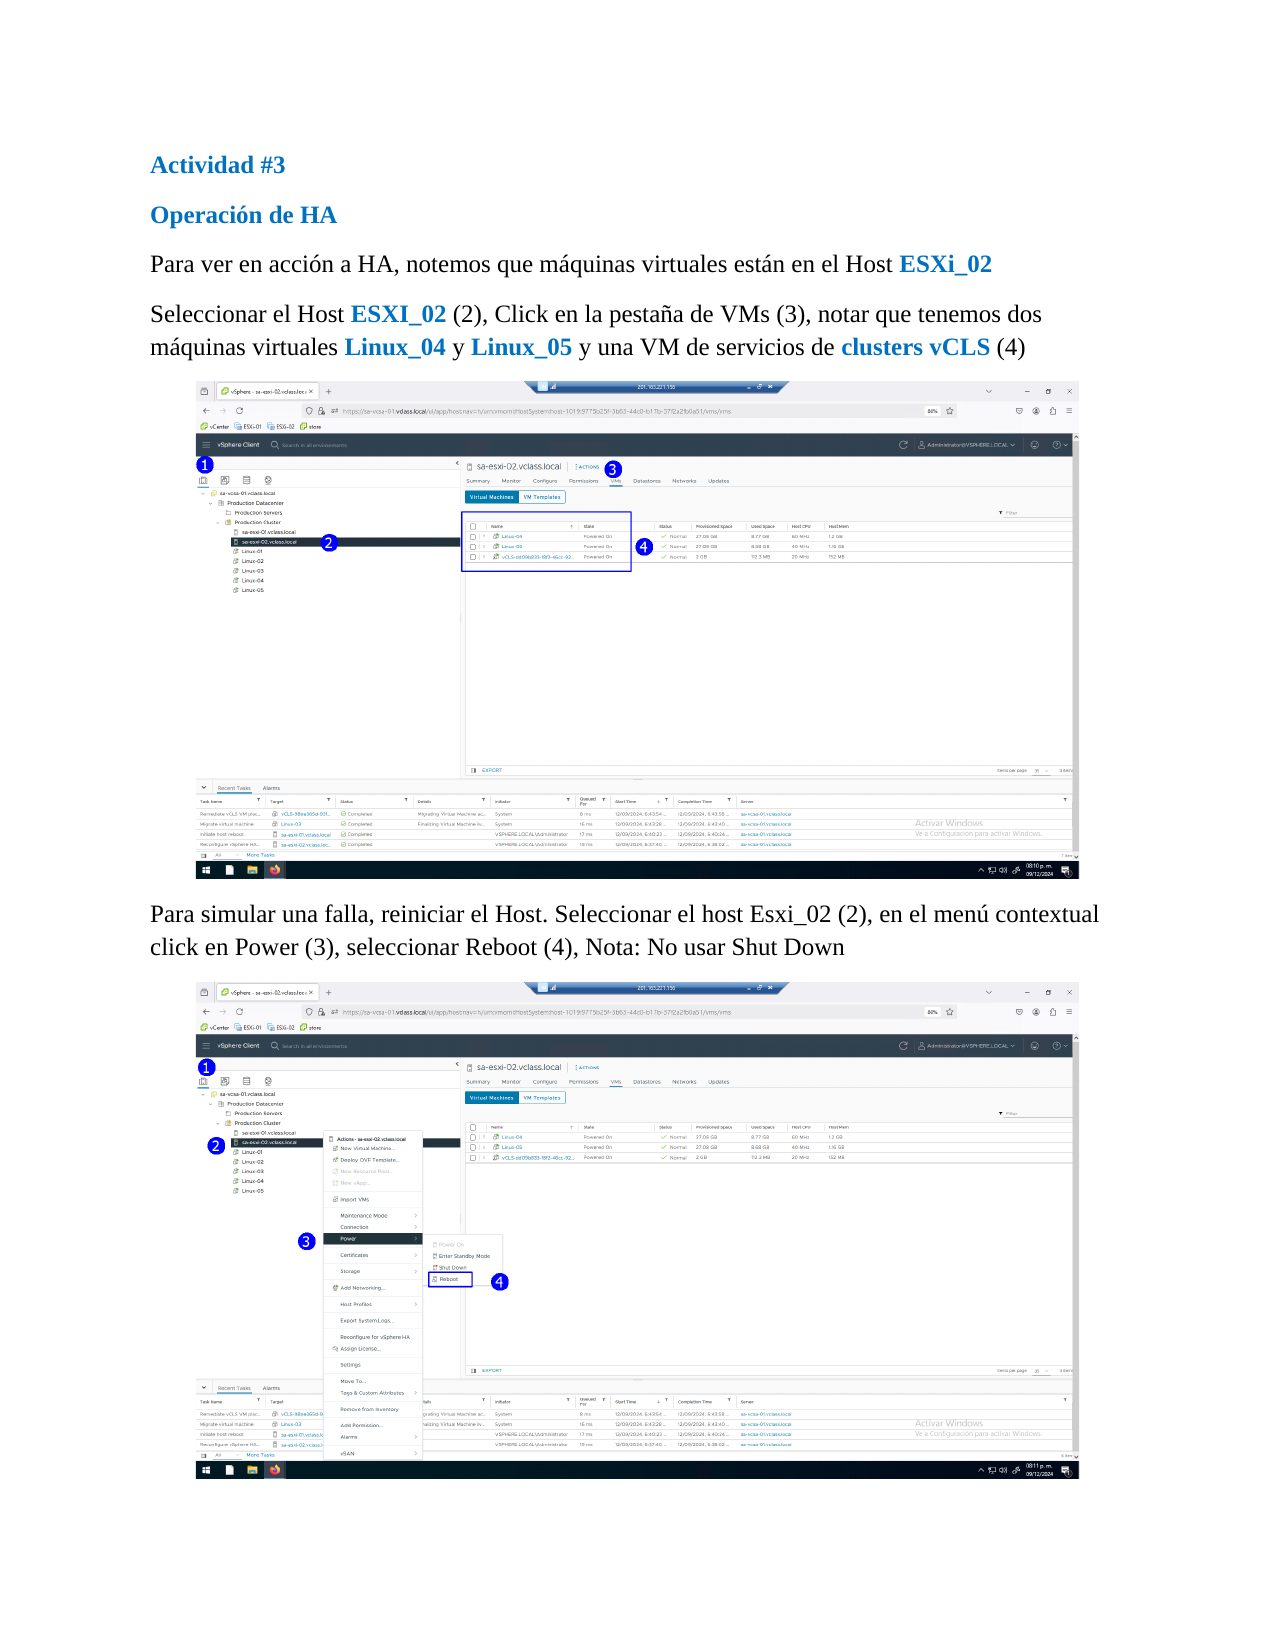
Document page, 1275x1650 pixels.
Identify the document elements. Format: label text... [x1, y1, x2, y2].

text Para simular una falla, reiniciar el Host. Seleccionar el host Esxi_02 (2), en el menú contextual click en Power (3), seleccionar Reboot (4), Nota: No usar Shut Down [150, 899, 1125, 961]
picture [195, 381, 1080, 879]
picture [195, 982, 1080, 1479]
text Operación de HA [150, 200, 1125, 228]
text Para ver en acción a HA, notemos que máquinas virtuales están en el Host ESXi_02 [150, 249, 1125, 278]
text Actividad #3 [150, 150, 1125, 179]
text Seleccionar el Host ESXI_02 (2), Click en la pestaña de VMs (3), notar que tenemos dos máquinas virtuales Linux_04 y Linux_05 y una VM de servicios de clusters vCLS (4) [150, 299, 1125, 361]
